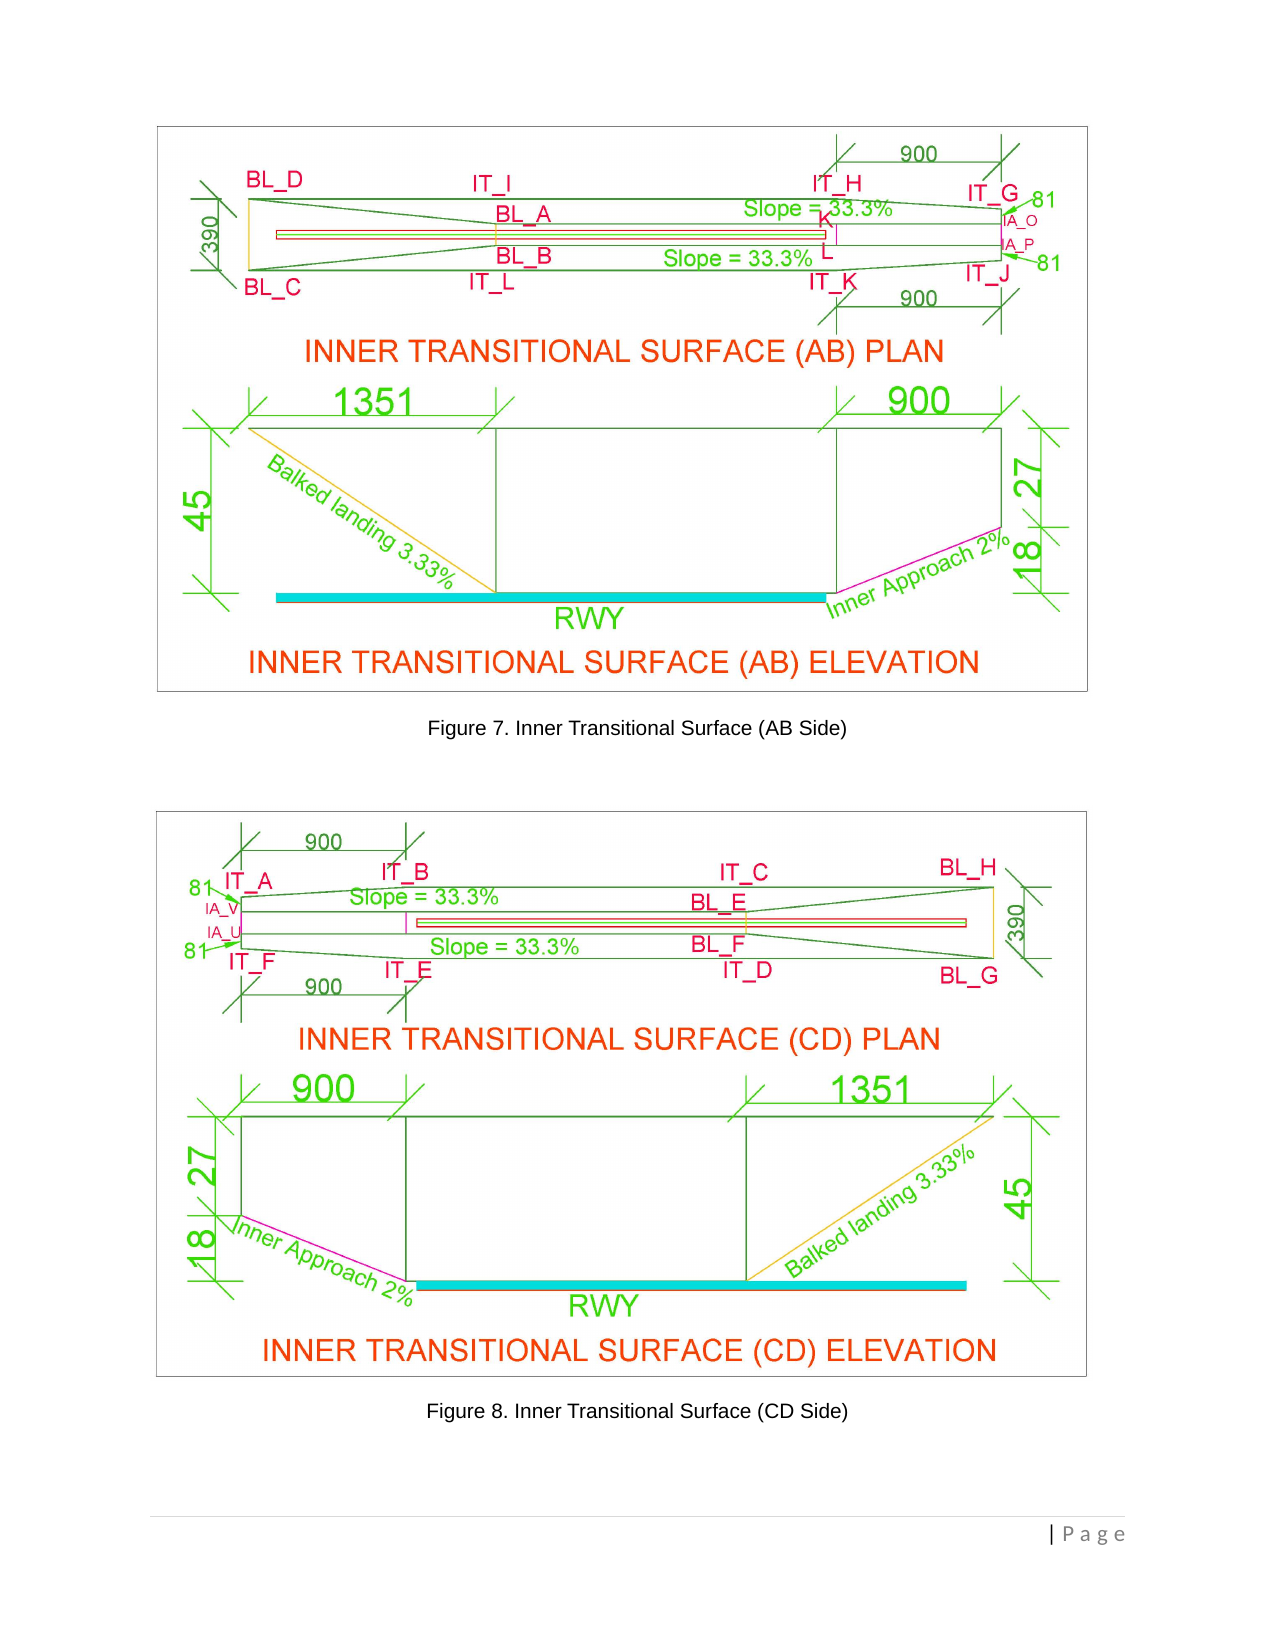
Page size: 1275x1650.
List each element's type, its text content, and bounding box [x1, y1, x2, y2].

picture [150, 120, 1094, 698]
picture [150, 805, 1094, 1381]
text Figure 8. Inner Transitional Surface (CD Side) [150, 1399, 1125, 1423]
text Figure 7. Inner Transitional Surface (AB Side) [150, 716, 1125, 740]
